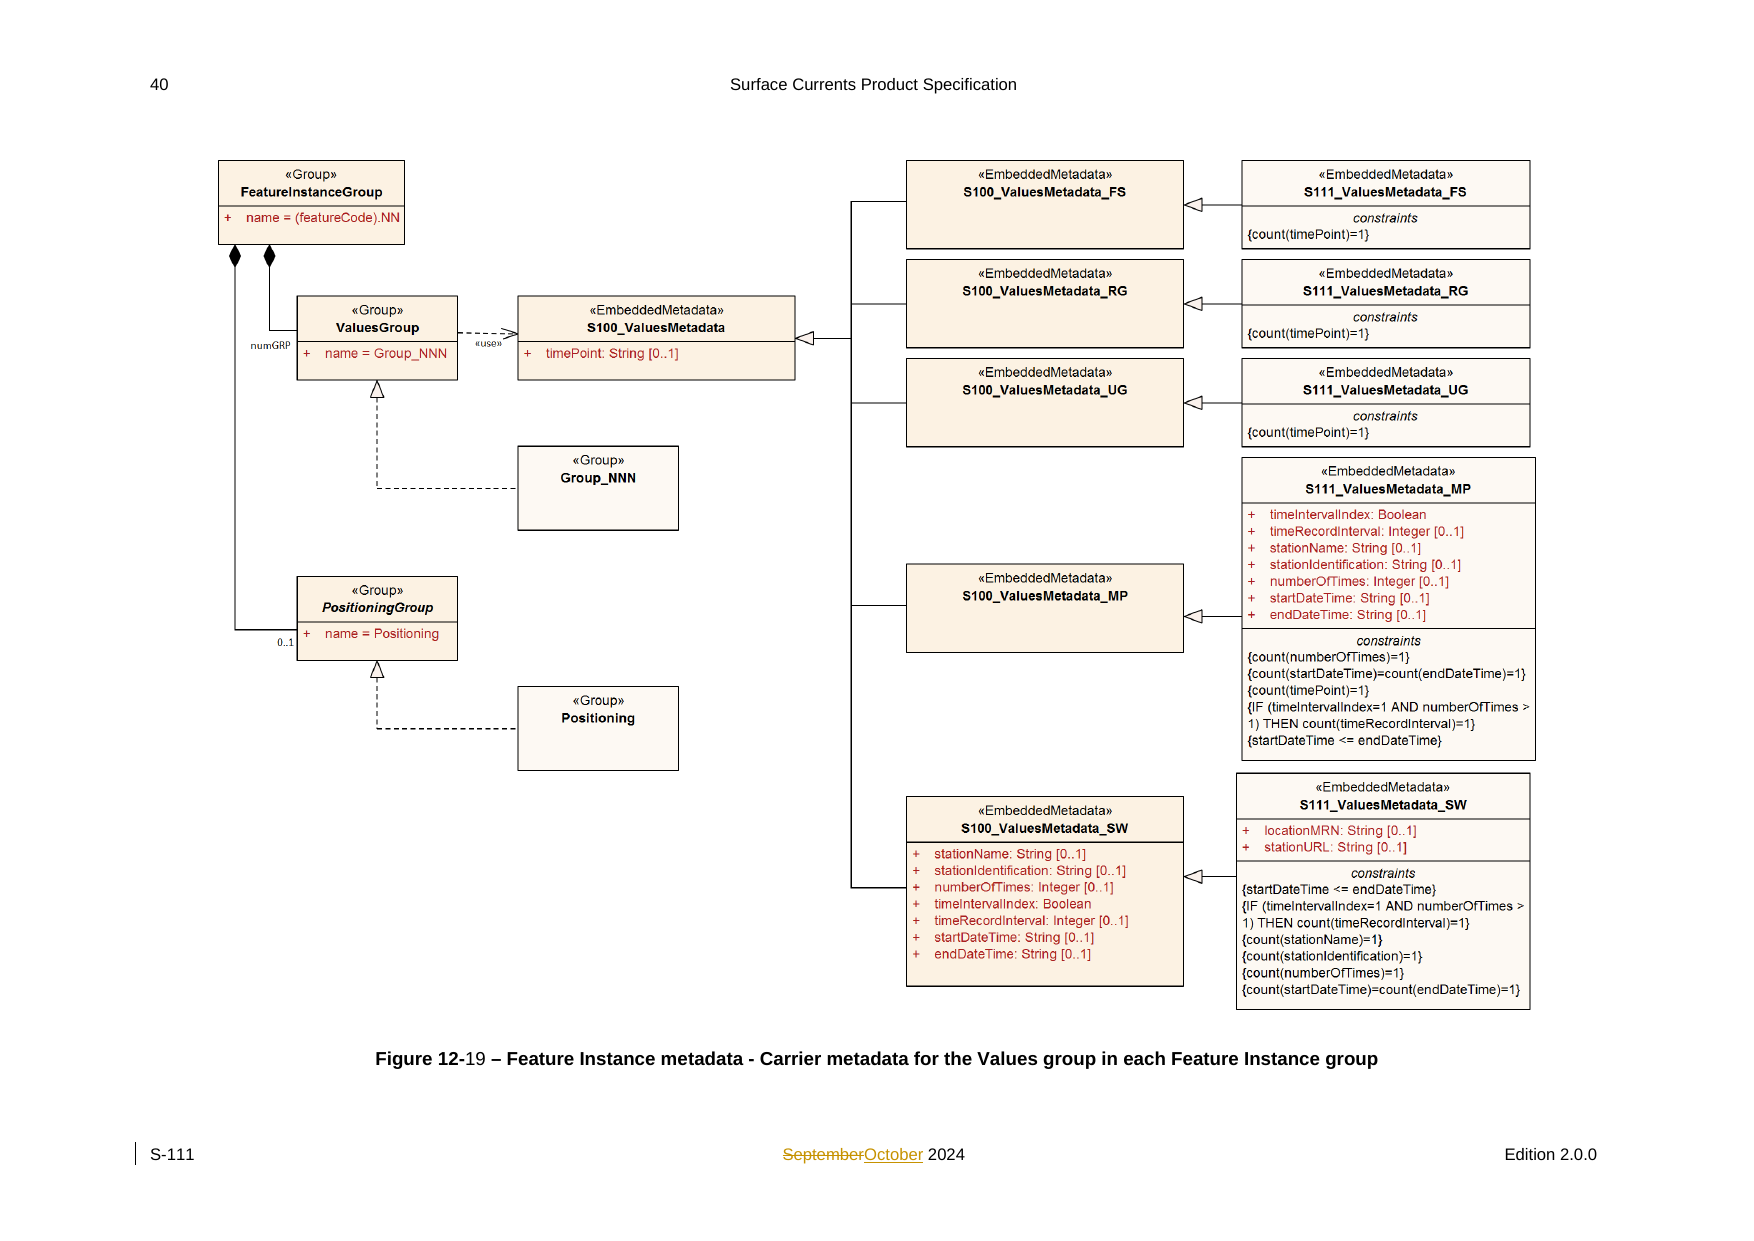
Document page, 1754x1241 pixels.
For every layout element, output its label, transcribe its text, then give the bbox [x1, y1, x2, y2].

picture [207, 150, 1547, 1021]
